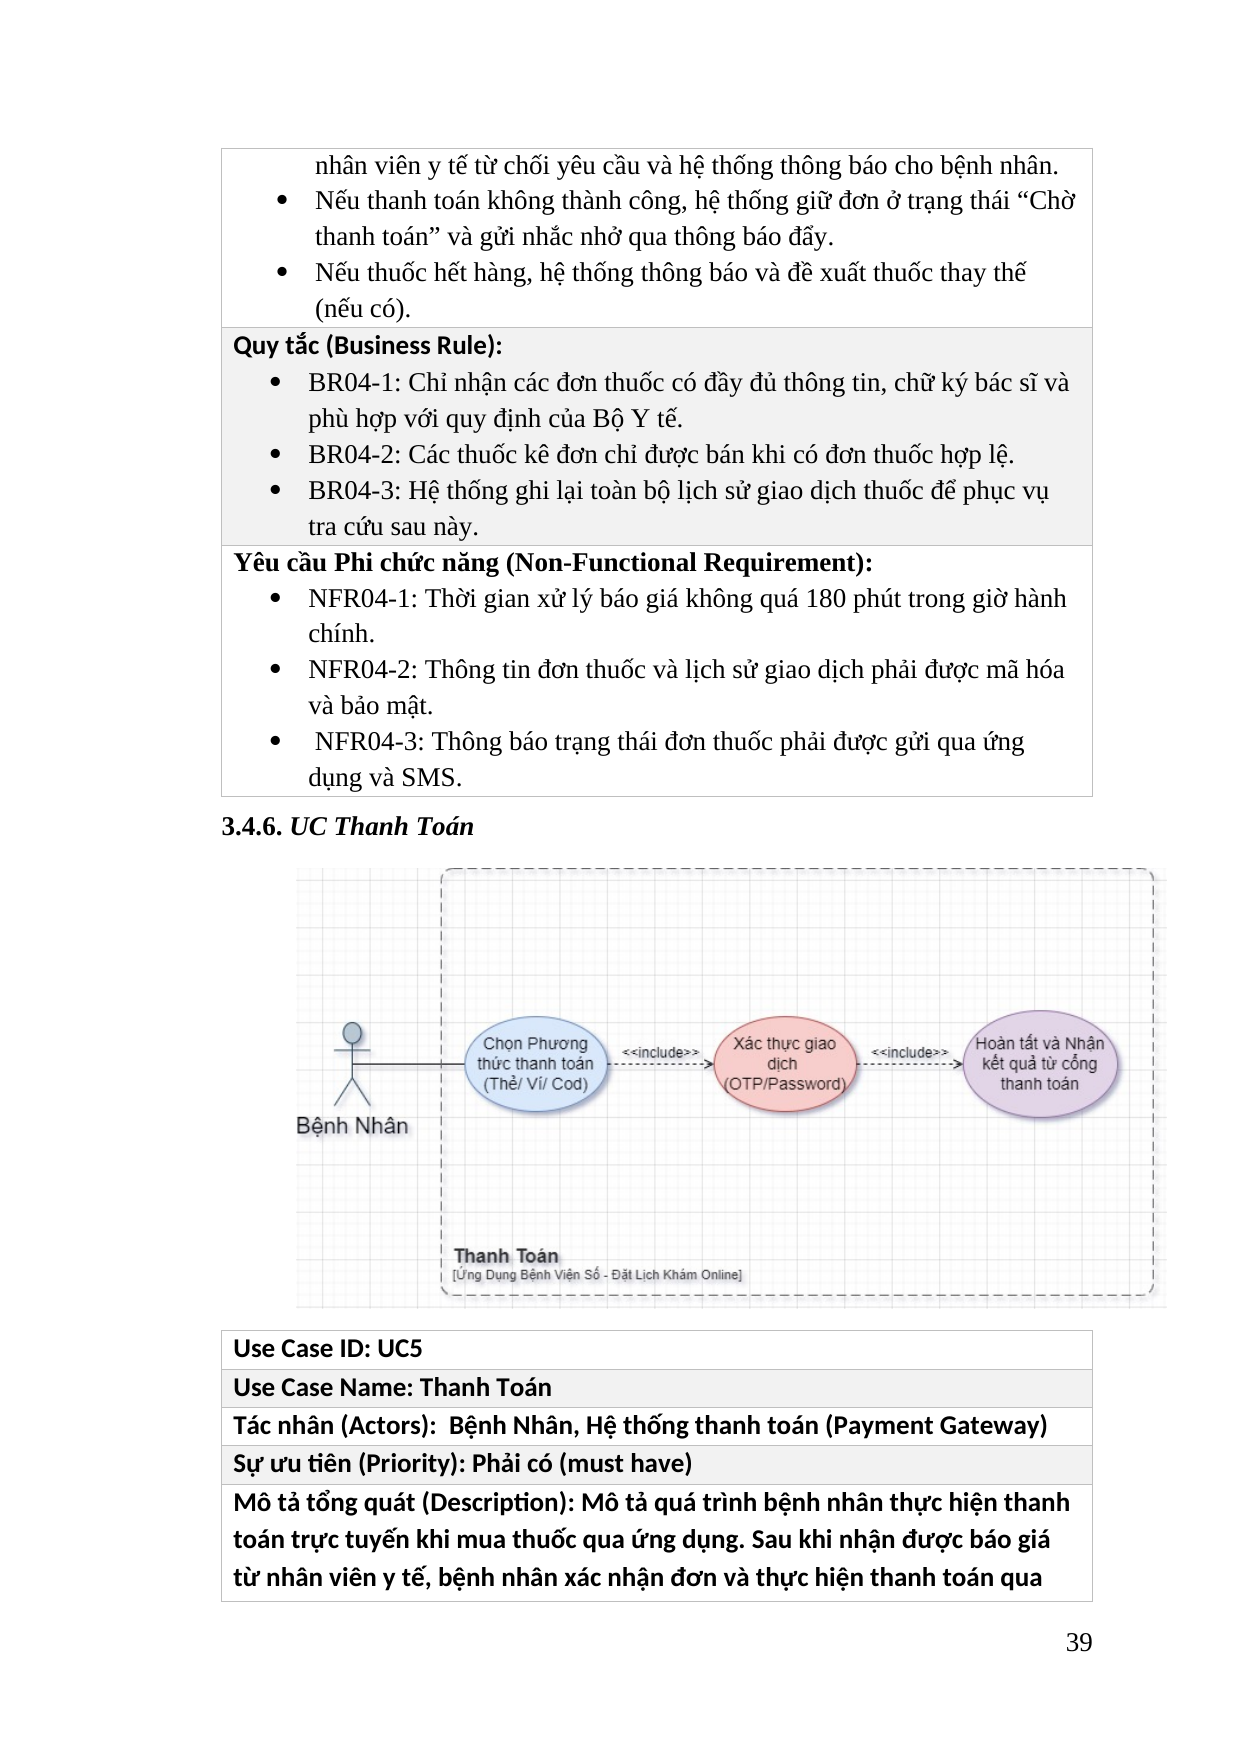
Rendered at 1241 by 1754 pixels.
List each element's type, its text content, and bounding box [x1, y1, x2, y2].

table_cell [222, 1485, 1092, 1601]
table_cell Quy tắc (Business Rule): BR04-1: Chỉ nhận các đơn thuốc có đầy đủ thông tin, chữ ký bác sĩ và phù hợp với quy định của Bộ Y tế. BR04-2: Các thuốc kê đơn chỉ được bán khi có đơn thuốc hợp lệ. BR04-3: Hệ thống ghi lại toàn bộ lịch sử giao dịch thuốc để phục vụ tra cứu sau này. [222, 328, 1092, 545]
table_cell Use Case Name: Thanh Toán [222, 1370, 1092, 1407]
table_cell Sự ưu tiên (Priority): Phải có (must have) [222, 1446, 1092, 1484]
picture [296, 868, 1167, 1309]
table_cell Tác nhân (Actors): Bệnh Nhân, Hệ thống thanh toán (Payment Gateway) [222, 1408, 1092, 1445]
table_cell Yêu cầu Phi chức năng (Non-Functional Requirement): NFR04-1: Thời gian xử lý báo giá không quá 180 phút trong giờ hành chính. NFR04-2: Thông tin đơn thuốc và lịch sử giao dịch phải được mã hóa và bảo mật. NFR04-3: Thông báo trạng thái đơn thuốc phải được gửi qua ứng dụng và SMS. [222, 546, 1092, 796]
table_header Use Case ID: UC5 [222, 1331, 1092, 1369]
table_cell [222, 149, 1092, 327]
subtitle UC Thanh Toán [221, 810, 1092, 841]
